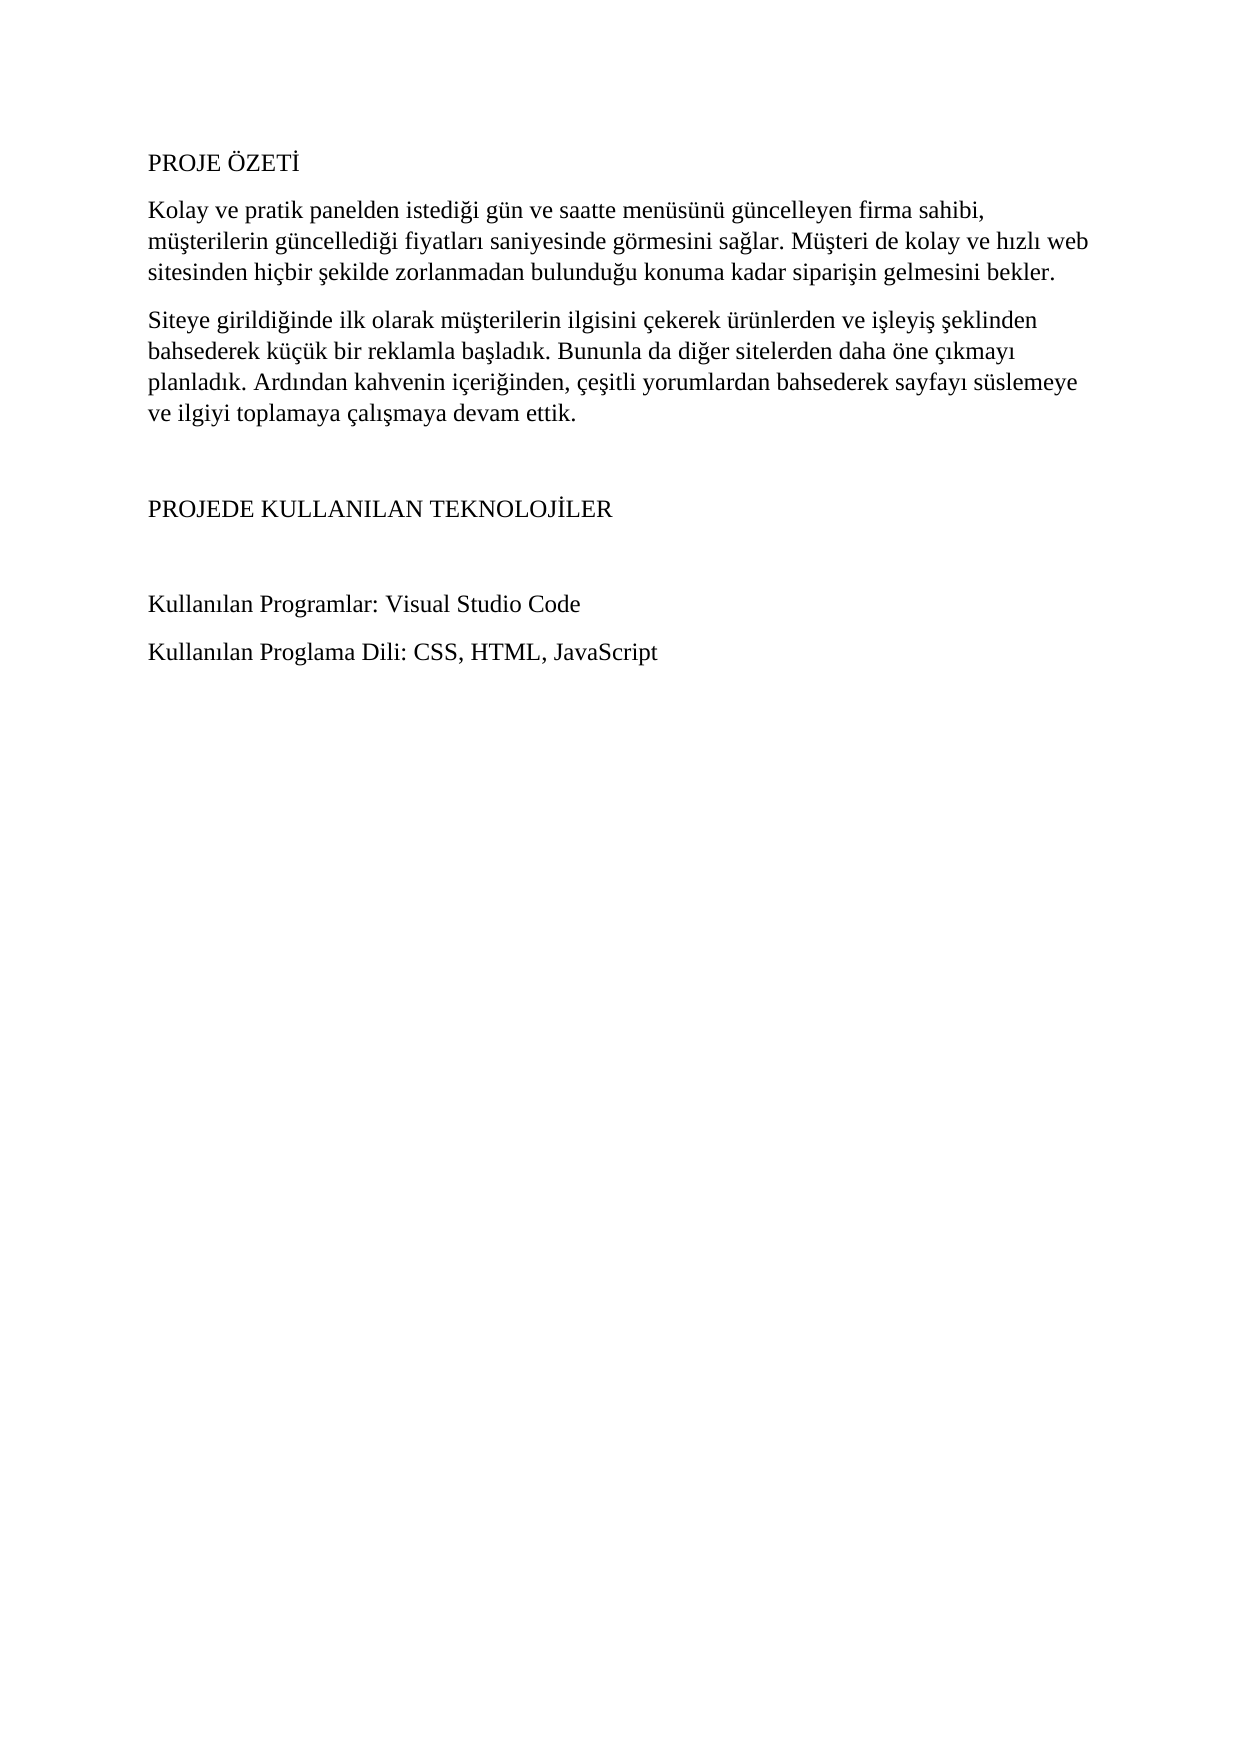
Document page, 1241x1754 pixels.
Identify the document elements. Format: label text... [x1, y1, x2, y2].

text Kolay ve pratik panelden istediği gün ve saatte menüsünü güncelleyen firma sahibi, müşterilerin güncellediği fiyatları saniyesinde görmesini sağlar. Müşteri de kolay ve hızlı web sitesinden hiçbir şekilde zorlanmadan bulunduğu konuma kadar siparişin gelmesini bekler. [148, 195, 1093, 286]
text Siteye girildiğinde ilk olarak müşterilerin ilgisini çekerek ürünlerden ve işleyiş şeklinden bahsederek küçük bir reklamla başladık. Bununla da diğer sitelerden daha öne çıkmayı planladık. Ardından kahvenin içeriğinden, çeşitli yorumlardan bahsederek sayfayı süslemeye ve ilgiyi toplamaya çalışmaya devam ettik. [148, 305, 1093, 427]
text PROJE ÖZETİ [148, 148, 1093, 176]
text Kullanılan Proglama Dili: CSS, HTML, JavaScript [148, 637, 1093, 666]
text Kullanılan Programlar: Visual Studio Code [148, 589, 1093, 618]
text PROJEDE KULLANILAN TEKNOLOJİLER [148, 494, 1093, 522]
